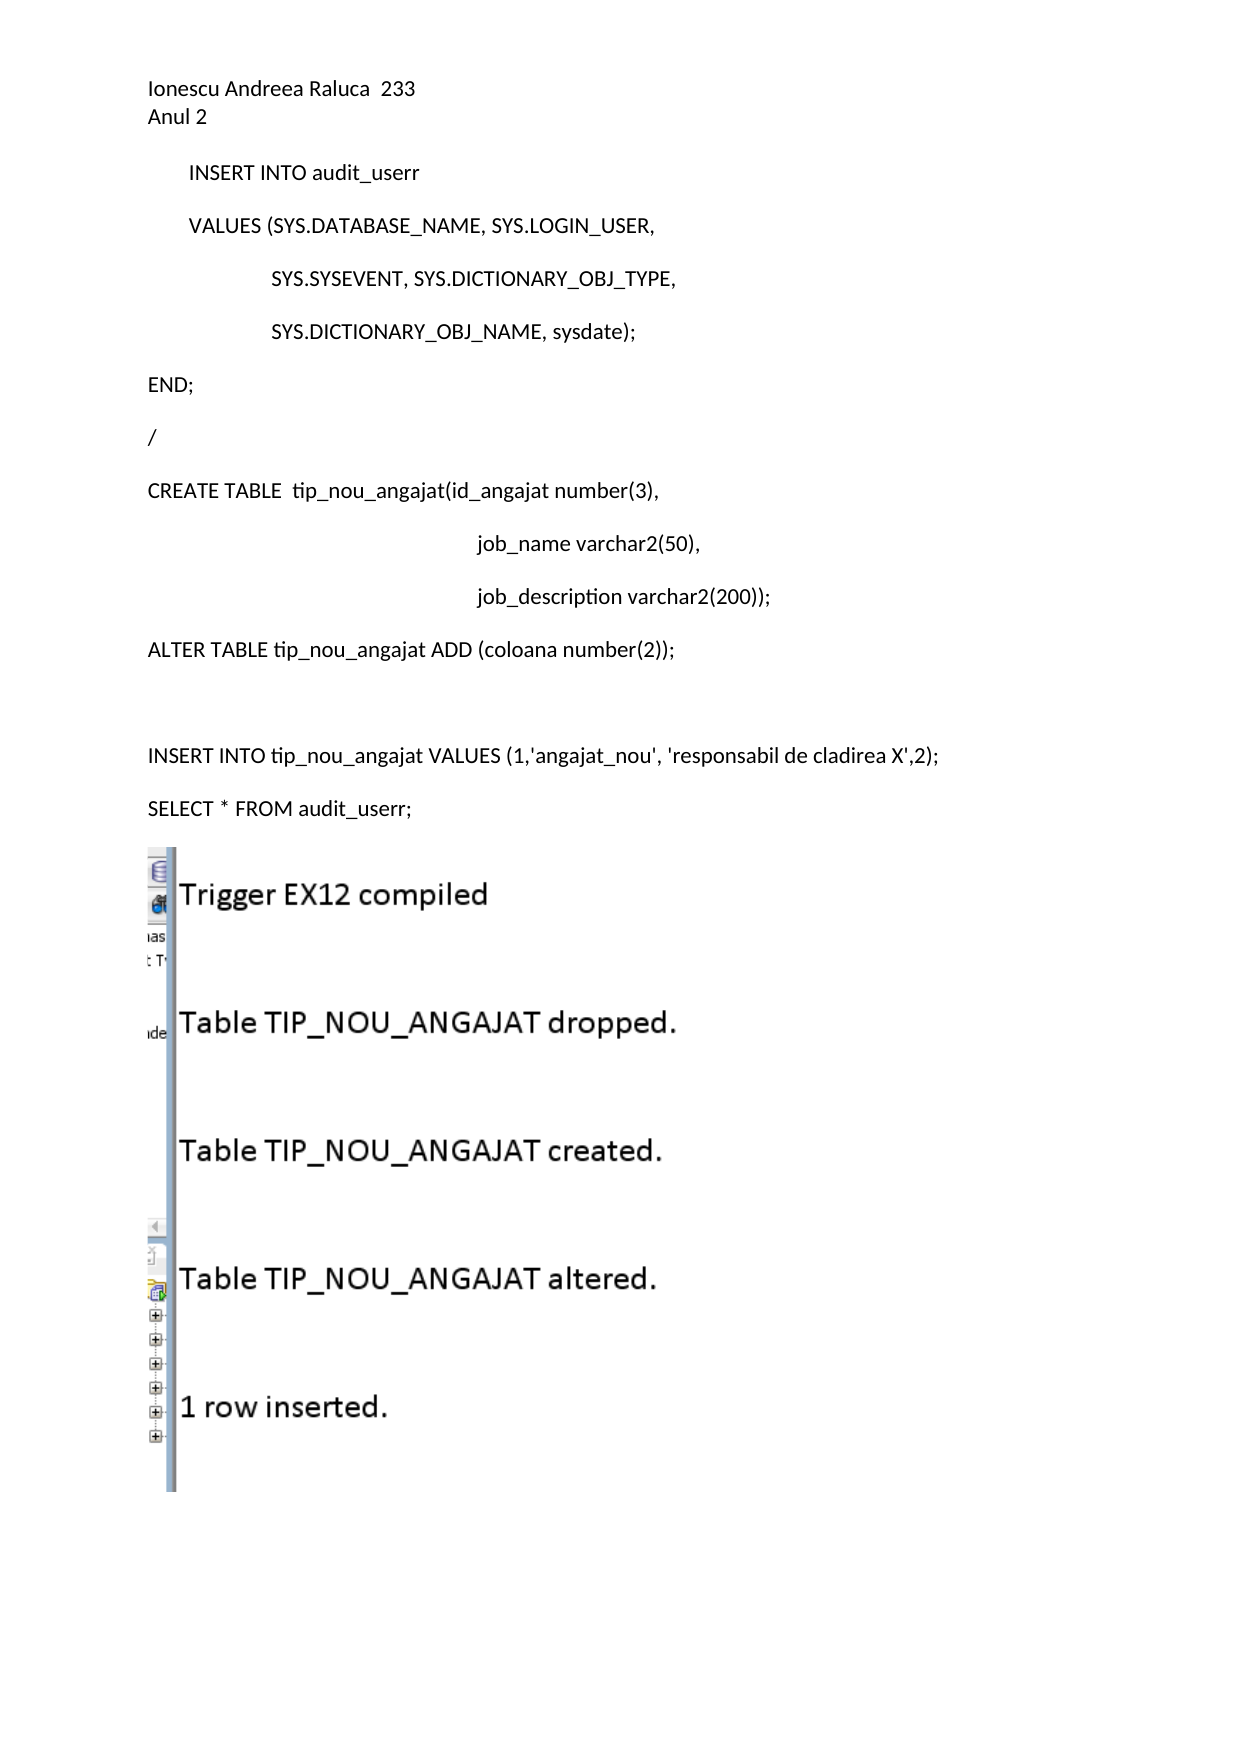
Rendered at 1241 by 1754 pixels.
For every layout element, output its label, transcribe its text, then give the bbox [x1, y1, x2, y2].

text CREATE TABLE tip_nou_angajat(id_angajat number(3), [148, 476, 1093, 504]
text job_name varchar2(50), [148, 529, 1093, 557]
text INSERT INTO tip_nou_angajat VALUES (1,'angajat_nou', 'responsabil de cladirea X',2); [148, 741, 1093, 769]
text SYS.DICTIONARY_OBJ_NAME, sysdate); [148, 317, 1093, 345]
text SELECT * FROM audit_userr; [148, 794, 1093, 822]
text / [148, 423, 1093, 451]
picture [147, 847, 934, 1492]
text VALUES (SYS.DATABASE_NAME, SYS.LOGIN_USER, [148, 211, 1093, 239]
text SYS.SYSEVENT, SYS.DICTIONARY_OBJ_TYPE, [148, 264, 1093, 292]
text ALTER TABLE tip_nou_angajat ADD (coloana number(2)); [148, 635, 1093, 663]
text job_description varchar2(200)); [148, 582, 1093, 610]
text INSERT INTO audit_userr [148, 158, 1093, 186]
text END; [148, 370, 1093, 398]
